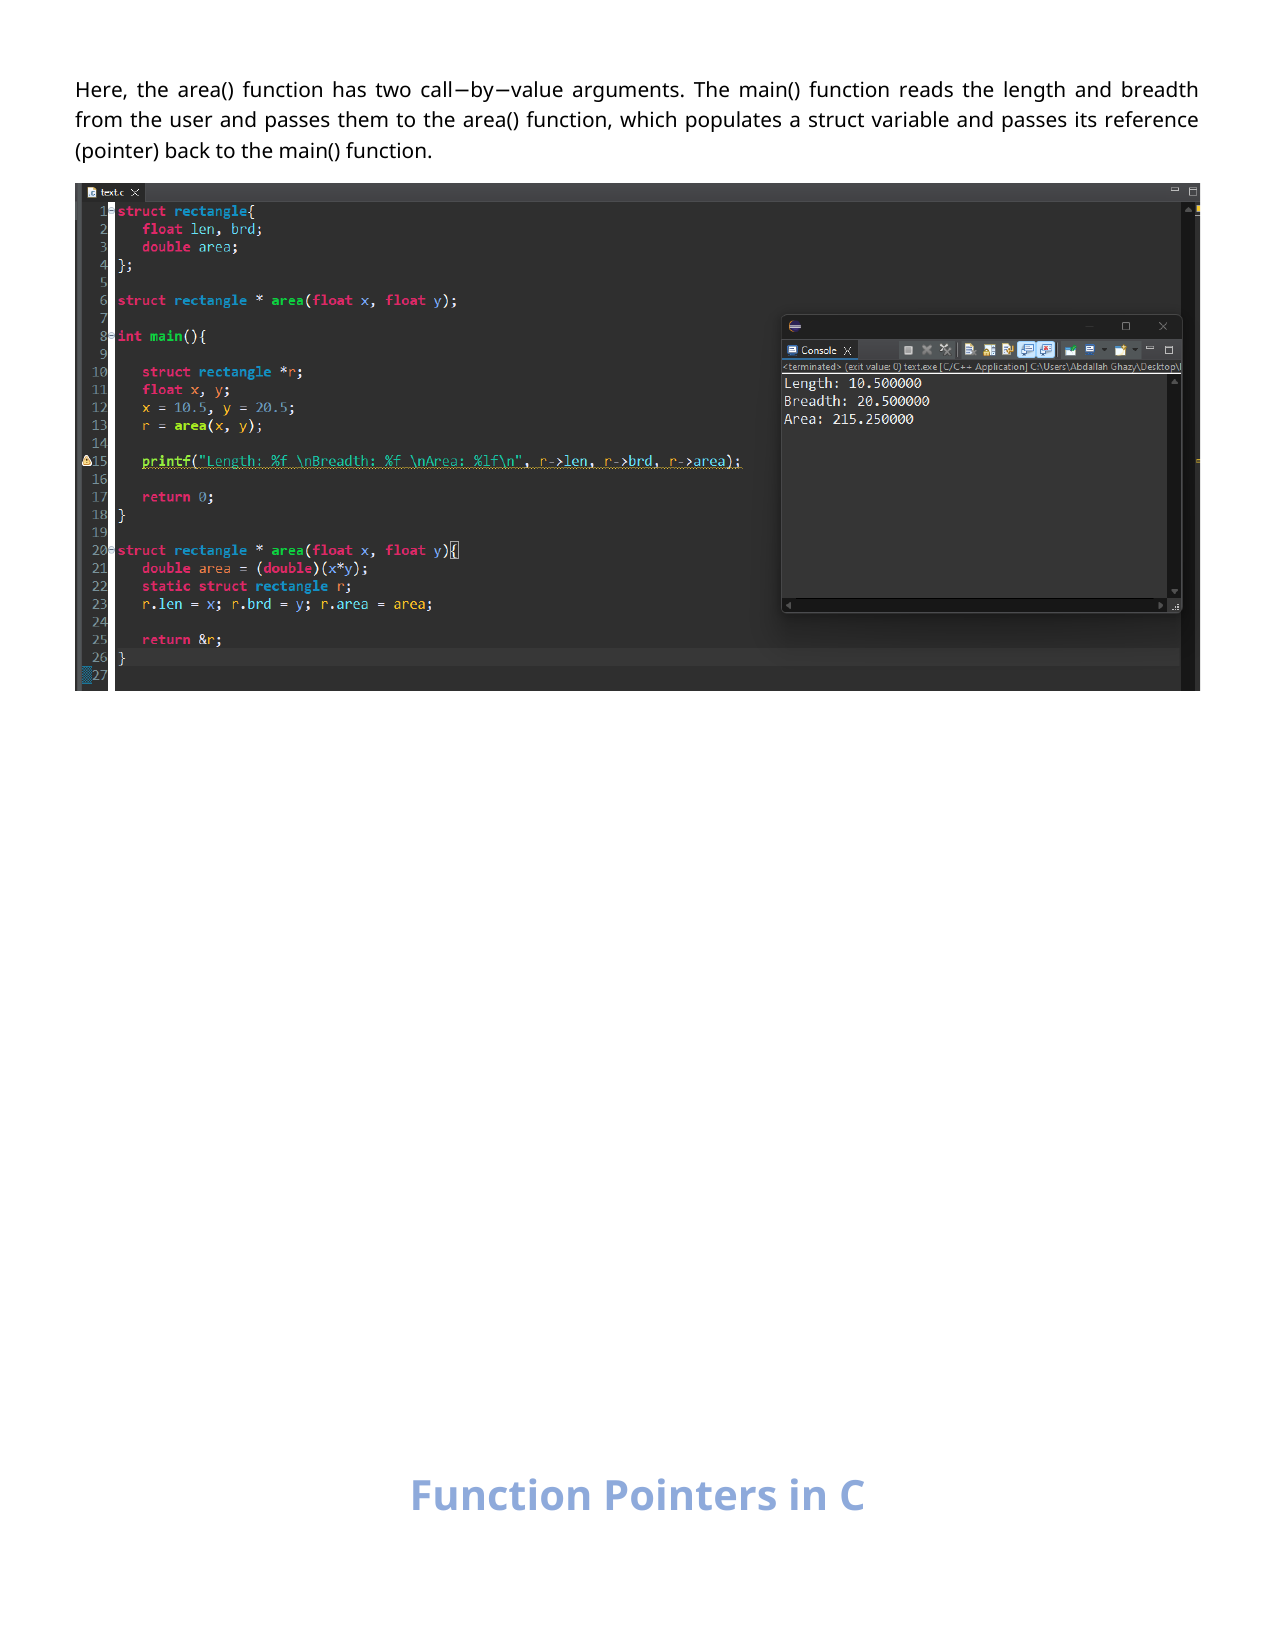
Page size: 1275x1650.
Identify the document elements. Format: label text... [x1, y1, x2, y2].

picture [75, 183, 1200, 691]
text Here, the area() function has two call−by−value arguments. The main() function reads the length and breadth from the user and passes them to the area() function, which populates a struct variable and passes its reference (pointer) back to the main() function. [75, 75, 1200, 165]
subtitle Function Pointers in C [75, 1466, 1200, 1523]
